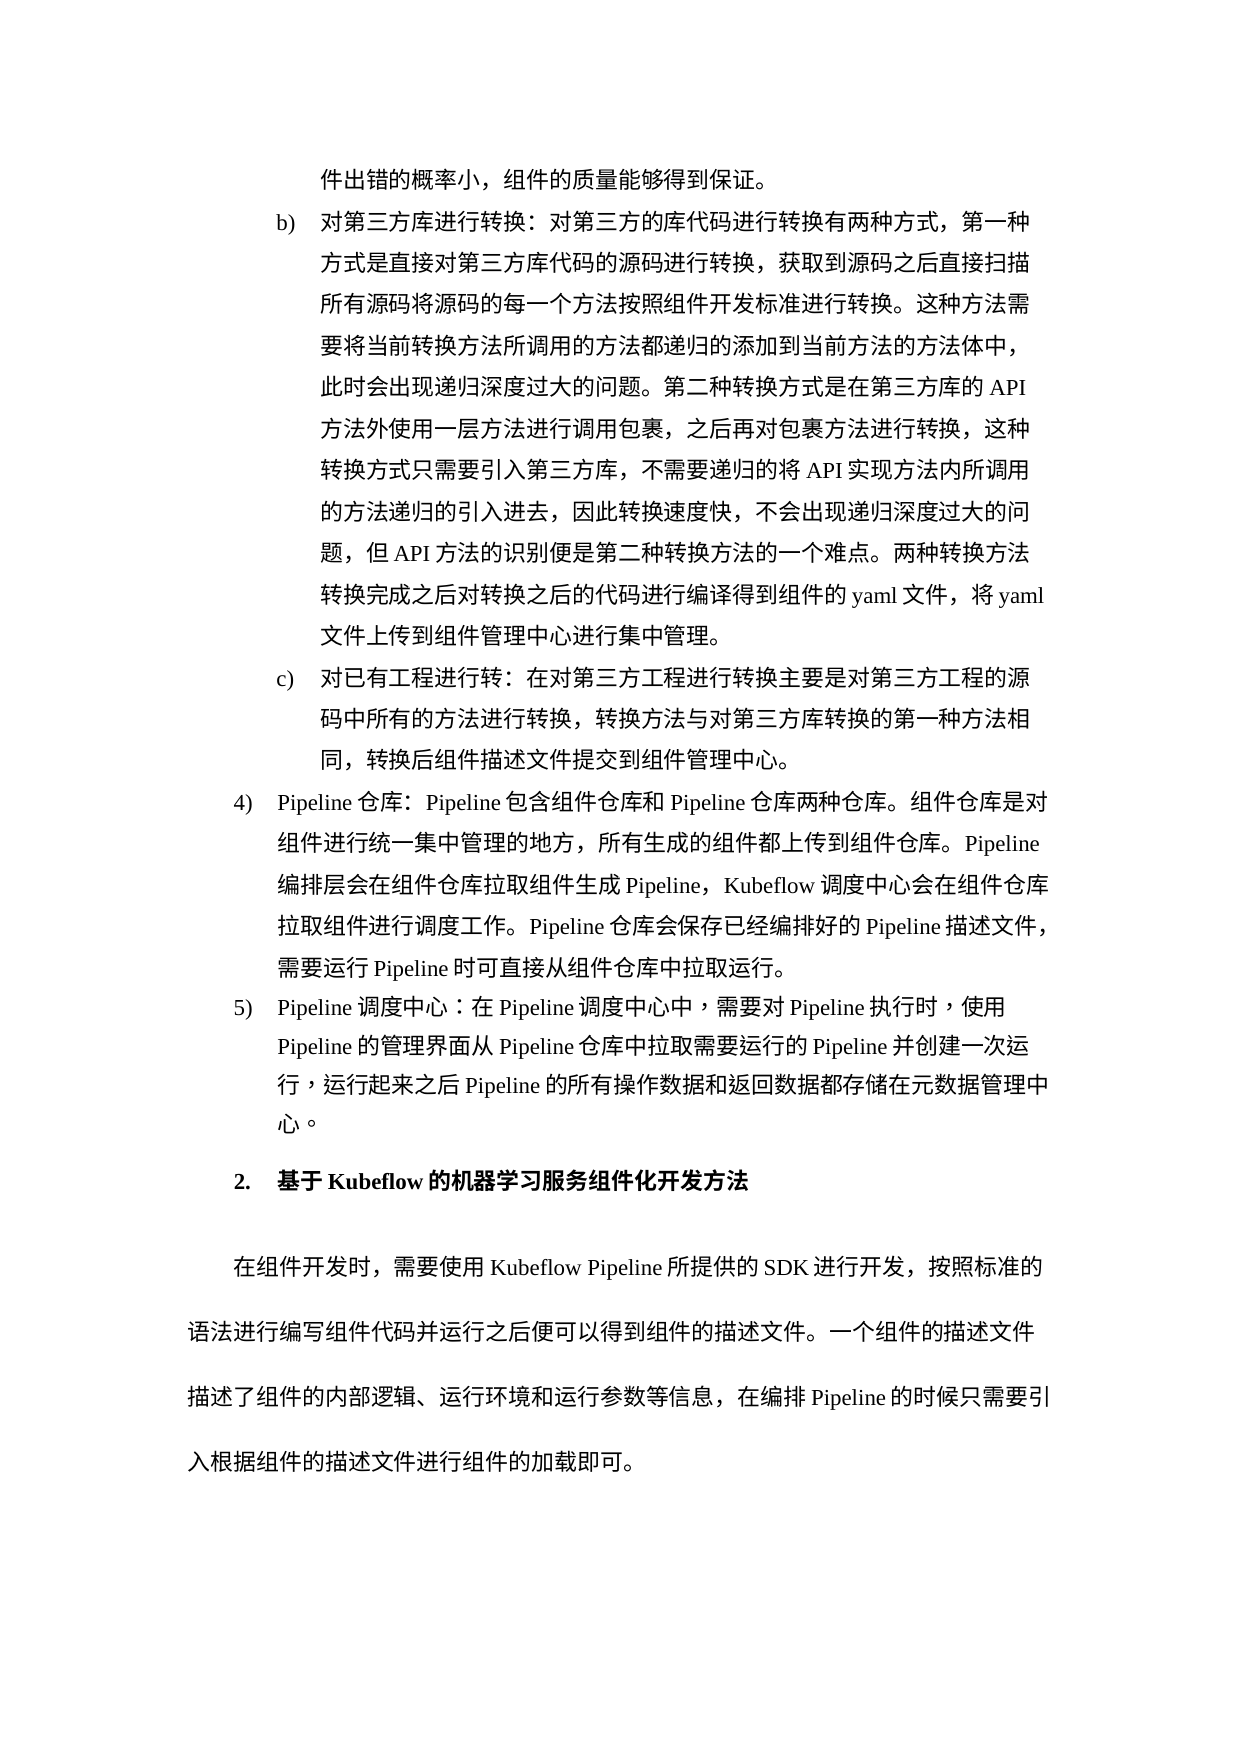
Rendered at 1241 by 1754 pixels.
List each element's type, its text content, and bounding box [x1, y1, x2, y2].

list Pipeline仓库：Pipeline包含组件仓库和Pipeline仓库两种仓库。组件仓库是对组件进行统一集中管理的地方，所有生成的组件都上传到组件仓库。Pipeline编排层会在组件仓库拉取组件生成Pipeline，Kubeflow调度中心会在组件仓库拉取组件进行调度工作。Pipeline仓库会保存已经编排好的Pipeline描述文件，需要运行Pipeline时可直接从组件仓库中拉取运行。 [233, 784, 1053, 983]
list Pipeline调度中心：在Pipeline调度中心中，需要对Pipeline执行时，使用Pipeline的管理界面从Pipeline仓库中拉取需要运行的Pipeline并创建一次运行，运行起来之后Pipeline的所有操作数据和返回数据都存储在元数据管理中心。 [233, 991, 1053, 1139]
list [276, 162, 1053, 195]
list 基于Kubeflow的机器学习服务组件化开发方法 [233, 1147, 1053, 1212]
text 在组件开发时，需要使用Kubeflow Pipeline所提供的SDK进行开发，按照标准的语法进行编写组件代码并运行之后便可以得到组件的描述文件。一个组件的描述文件描述了组件的内部逻辑、运行环境和运行参数等信息，在编排Pipeline的时候只需要引入根据组件的描述文件进行组件的加载即可。 [187, 1233, 1053, 1493]
list 对第三方库进行转换：对第三方的库代码进行转换有两种方式，第一种方式是直接对第三方库代码的源码进行转换，获取到源码之后直接扫描所有源码将源码的每一个方法按照组件开发标准进行转换。这种方法需要将当前转换方法所调用的方法都递归的添加到当前方法的方法体中，此时会出现递归深度过大的问题。第二种转换方式是在第三方库的API方法外使用一层方法进行调用包裹，之后再对包裹方法进行转换，这种转换方式只需要引入第三方库，不需要递归的将API实现方法内所调用的方法递归的引入进去，因此转换速度快，不会出现递归深度过大的问题，但API方法的识别便是第二种转换方法的一个难点。两种转换方法转换完成之后对转换之后的代码进行编译得到组件的yaml文件，将yaml文件上传到组件管理中心进行集中管理。 [276, 203, 1053, 651]
list 对已有工程进行转：在对第三方工程进行转换主要是对第三方工程的源码中所有的方法进行转换，转换方法与对第三方库转换的第一种方法相同，转换后组件描述文件提交到组件管理中心。 [276, 659, 1053, 776]
